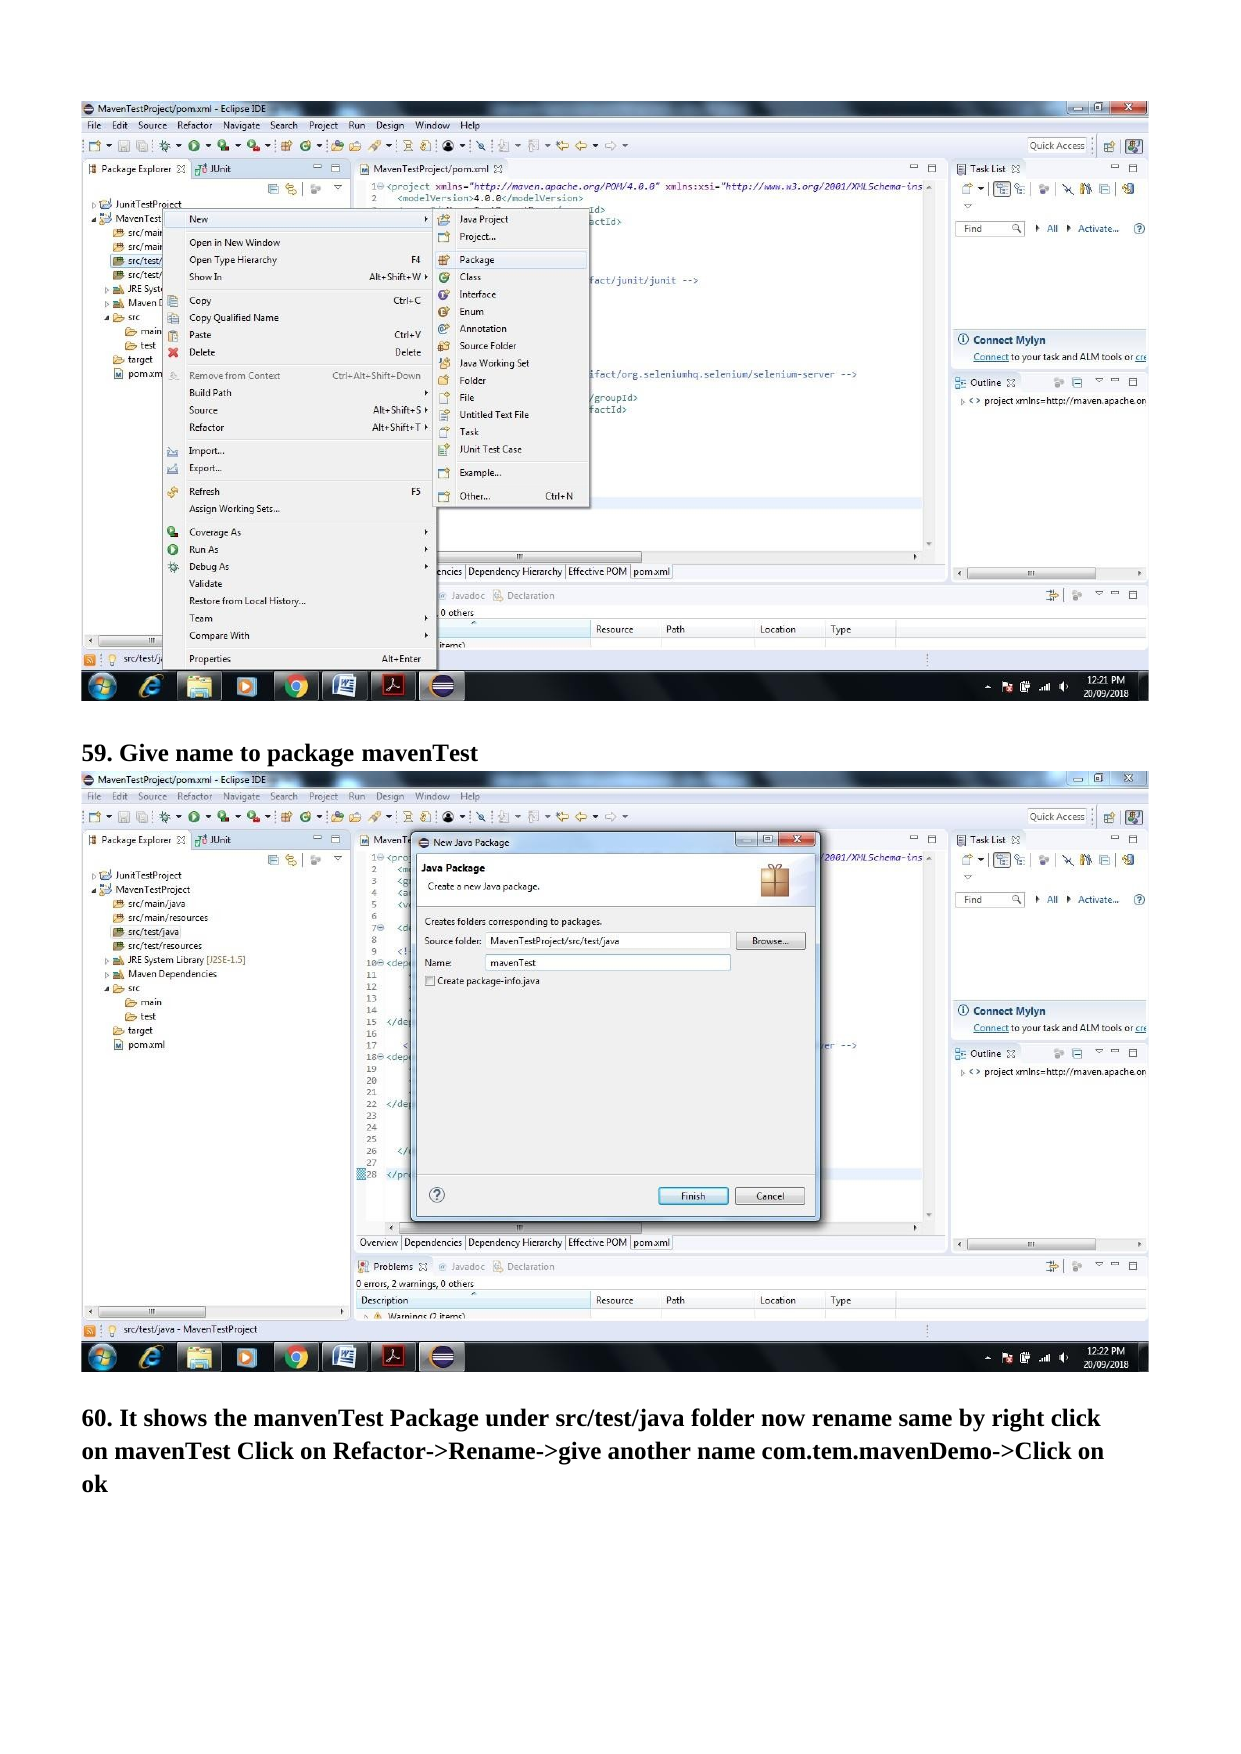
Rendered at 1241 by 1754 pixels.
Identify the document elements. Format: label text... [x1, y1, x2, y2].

picture [81, 771, 1149, 1372]
list It shows the manvenTest Package under src/test/java folder now rename same by right click on mavenTest Click on Refactor->Rename->give another name com.tem.mavenDemo->Click on ok [81, 1403, 1131, 1498]
picture [81, 101, 1149, 701]
list Give name to package mavenTest [81, 738, 1196, 767]
